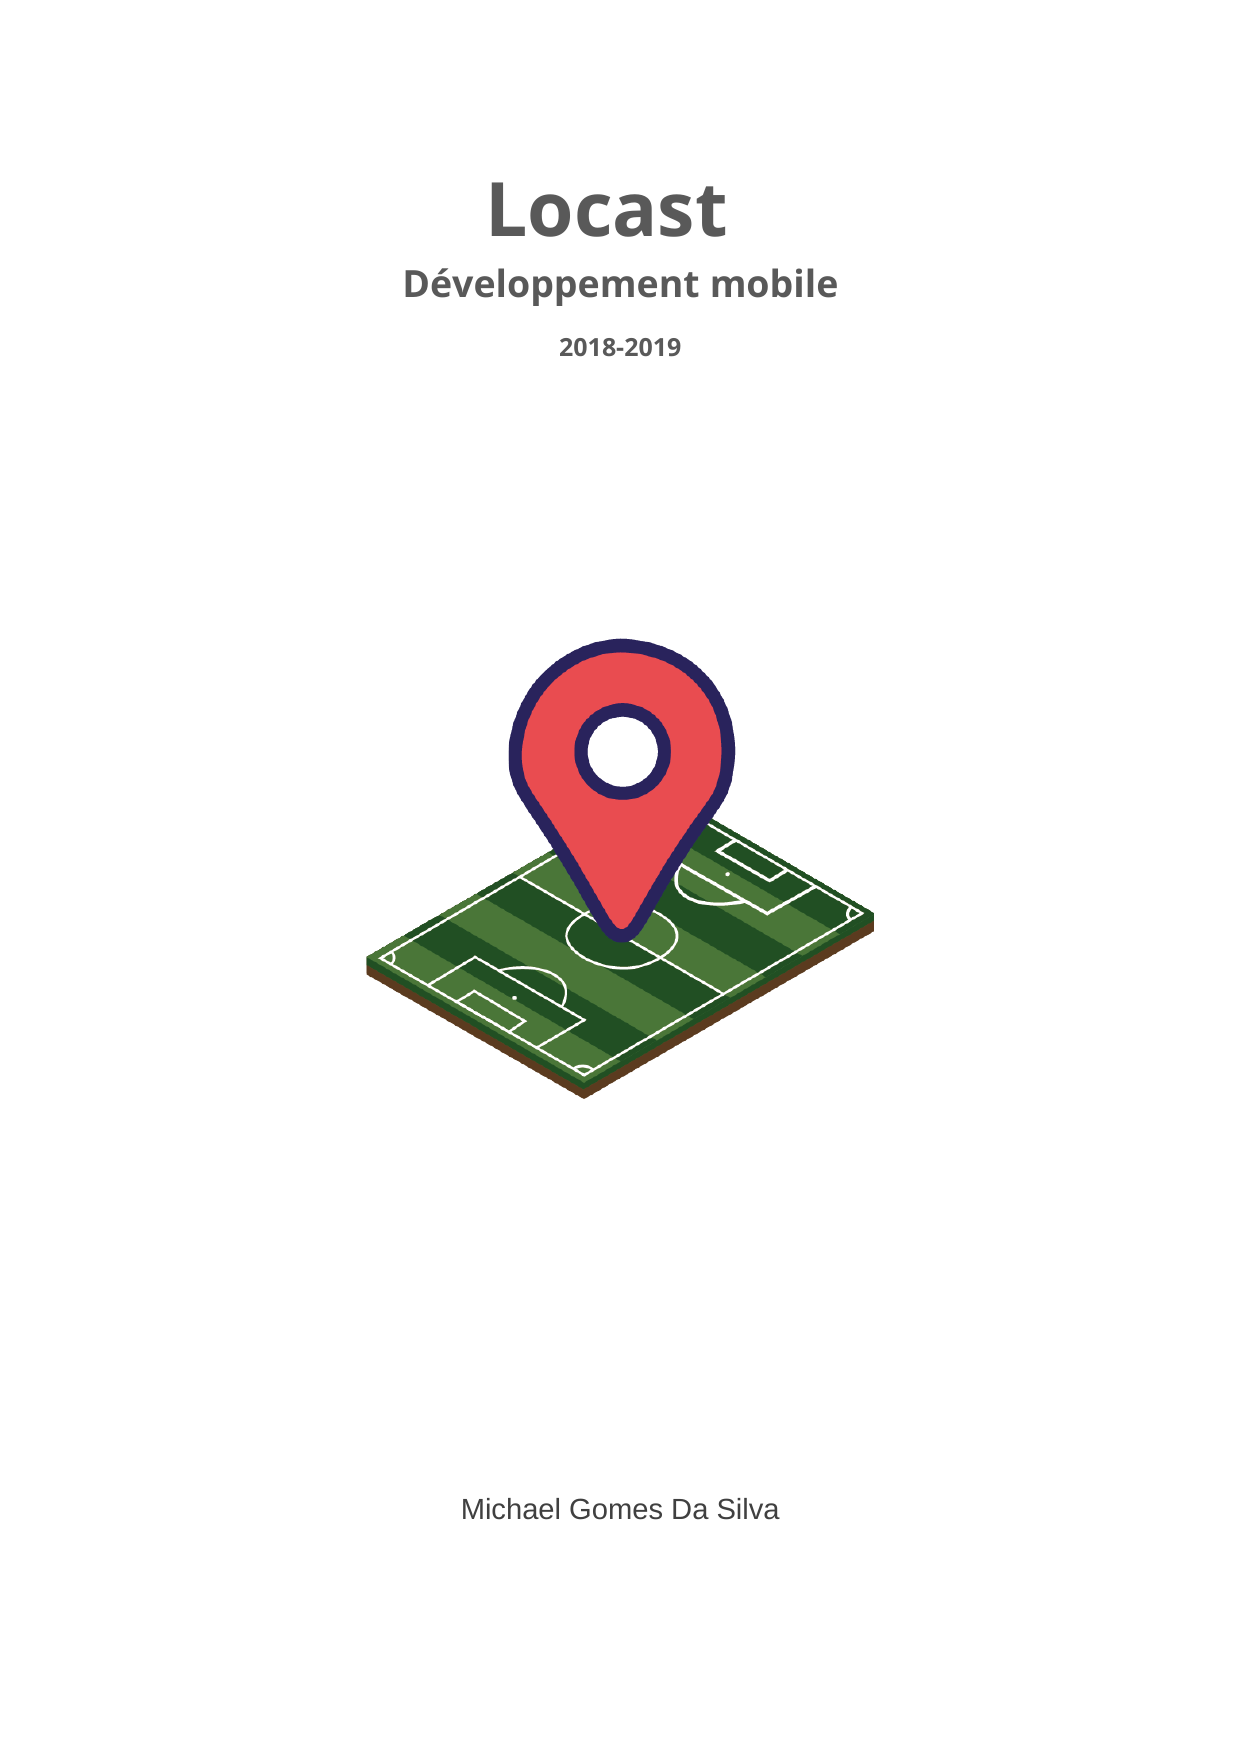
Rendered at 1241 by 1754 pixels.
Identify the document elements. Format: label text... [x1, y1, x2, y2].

text 2018-2019 [148, 329, 1093, 363]
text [148, 1492, 1093, 1526]
text Développement mobile [148, 258, 1093, 309]
picture [366, 638, 874, 1099]
